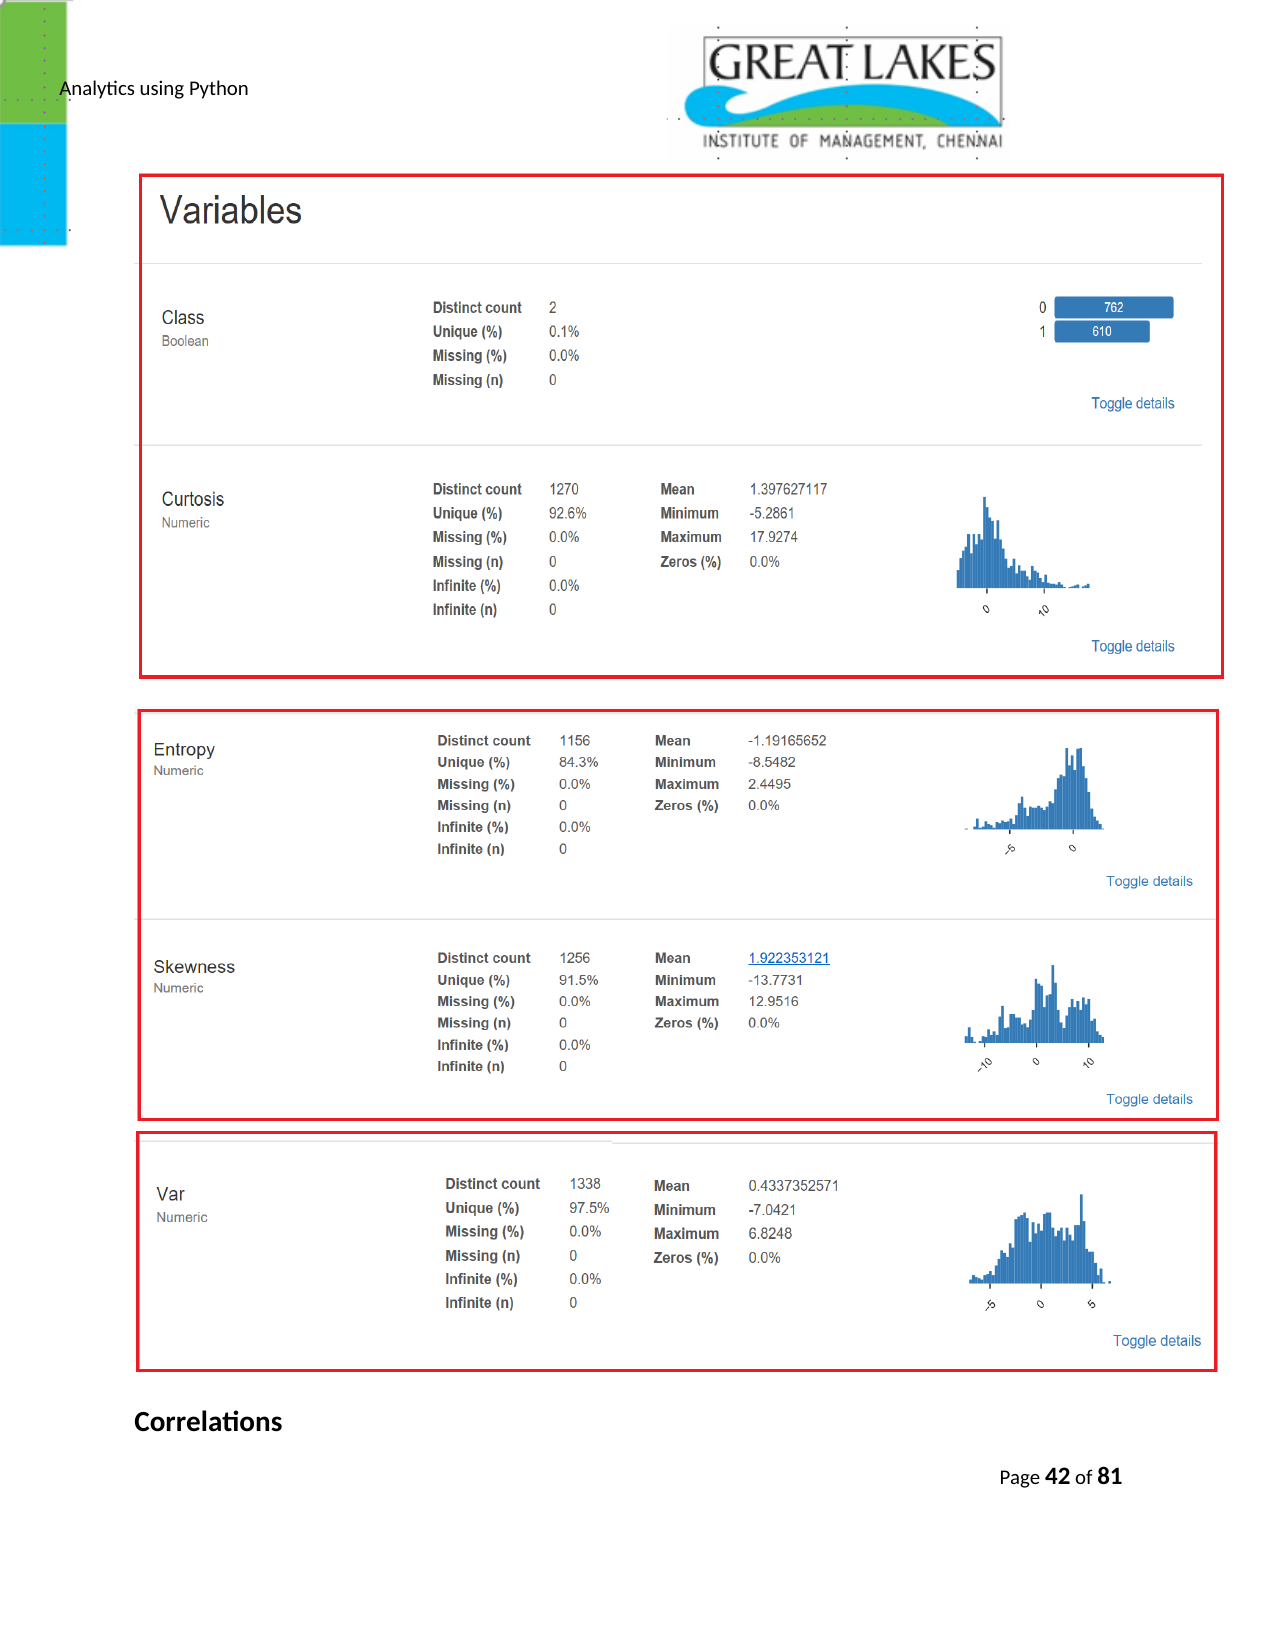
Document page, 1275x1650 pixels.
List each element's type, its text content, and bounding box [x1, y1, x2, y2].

picture [0, 0, 74, 250]
picture [134, 1127, 1219, 1378]
picture [666, 25, 1011, 161]
picture [134, 172, 1227, 682]
text Correlations [134, 1403, 1122, 1438]
picture [134, 706, 1219, 1125]
